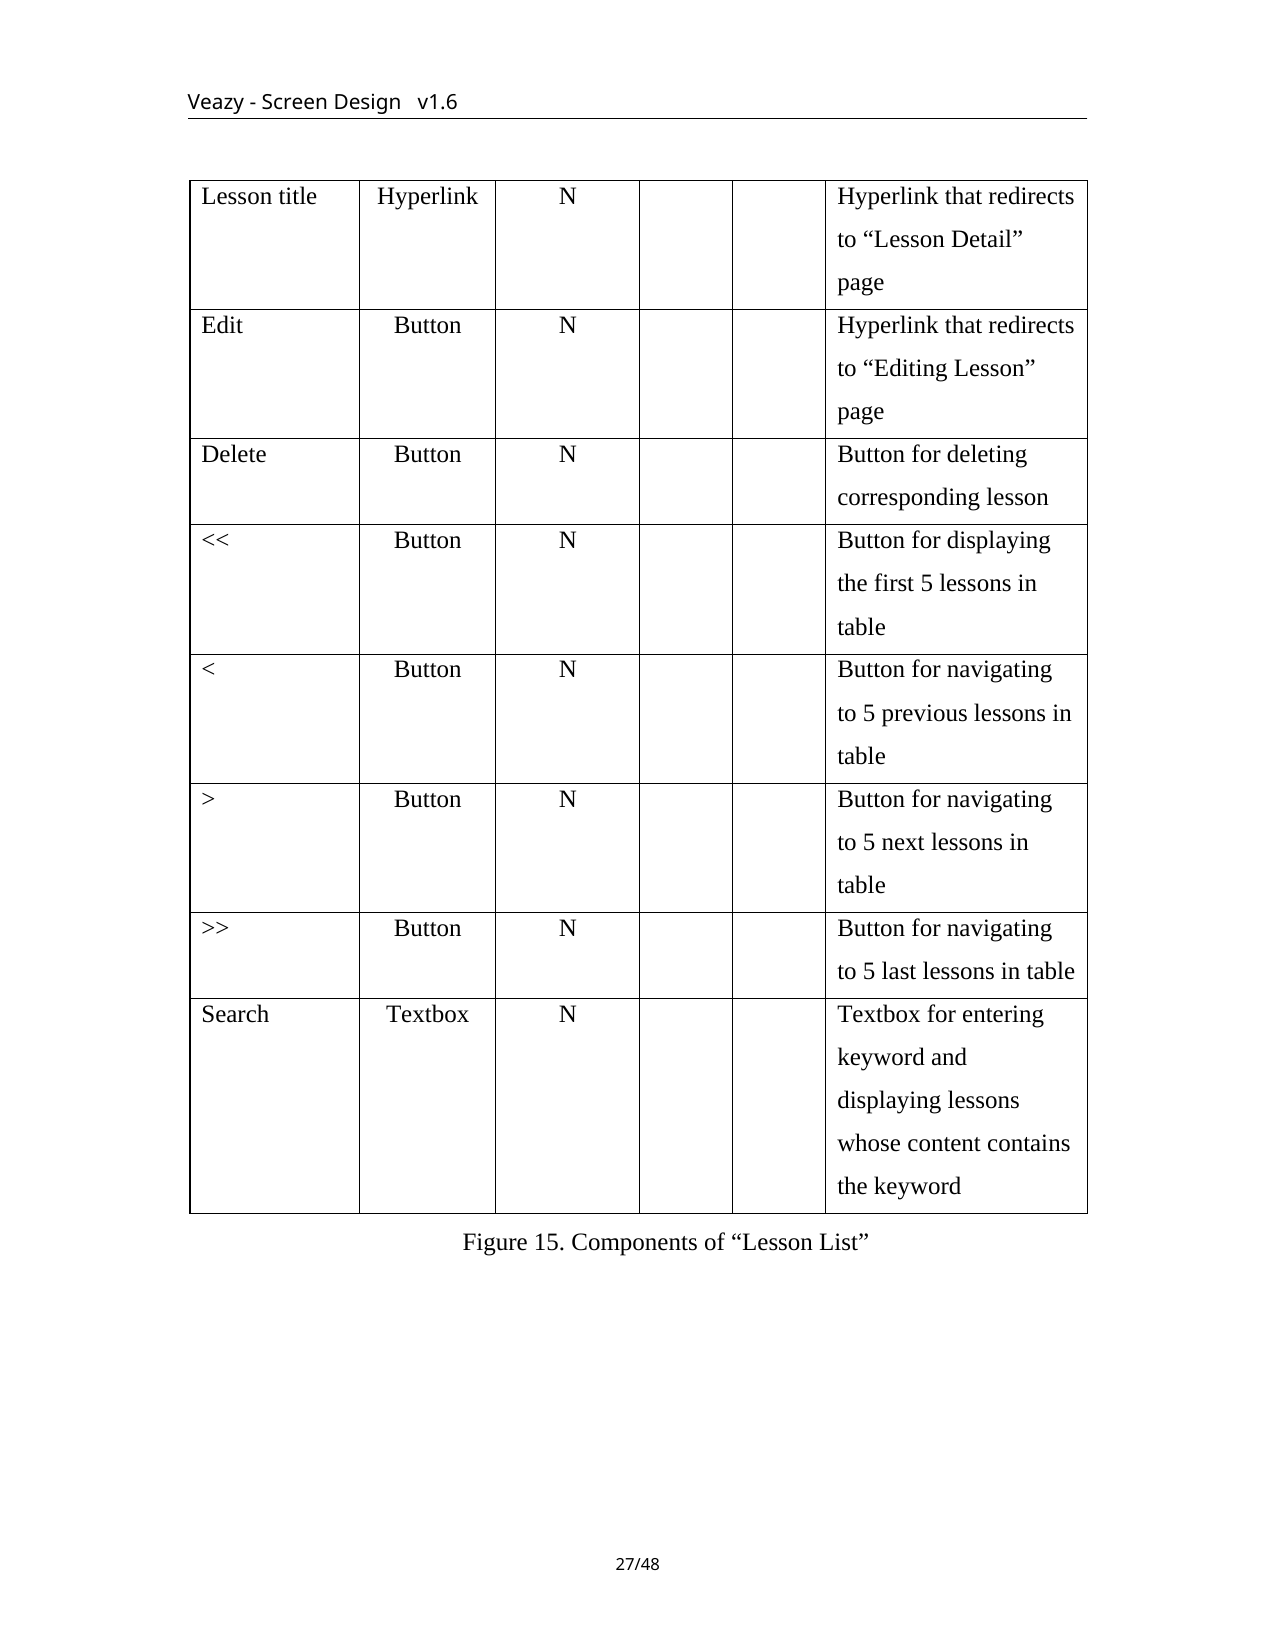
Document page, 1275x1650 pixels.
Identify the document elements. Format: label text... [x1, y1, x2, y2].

table_cell Button for deleting corresponding lesson [826, 439, 1087, 524]
table_cell Lesson title [191, 181, 359, 309]
table_cell [640, 655, 732, 783]
table_cell Button [360, 784, 495, 912]
table_cell [733, 310, 825, 438]
table_cell Button for navigating to 5 last lessons in table [826, 913, 1087, 998]
table_cell Button [360, 310, 495, 438]
table_cell N [496, 181, 639, 309]
table_cell Button [360, 439, 495, 524]
table_cell Button for navigating to 5 next lessons in table [826, 784, 1087, 912]
table_cell N [496, 310, 639, 438]
table_cell [640, 999, 732, 1213]
table_cell Delete [191, 439, 359, 524]
table_cell N [496, 784, 639, 912]
table_cell Button for navigating to 5 previous lessons in table [826, 655, 1087, 783]
table_cell [640, 525, 732, 653]
table_cell Hyperlink [360, 181, 495, 309]
table_cell Search [191, 999, 359, 1213]
table_cell [640, 784, 732, 912]
table_cell Button for displaying the first 5 lessons in table [826, 525, 1087, 653]
table_cell < [191, 655, 359, 783]
table_cell N [496, 999, 639, 1213]
table_cell [733, 181, 825, 309]
table_cell N [496, 525, 639, 653]
table_cell N [496, 913, 639, 998]
table_cell [640, 439, 732, 524]
table_cell [640, 913, 732, 998]
table_cell N [496, 439, 639, 524]
table_cell N [496, 655, 639, 783]
table_cell [640, 310, 732, 438]
table_cell Button [360, 525, 495, 653]
table_cell Textbox for entering keyword and displaying lessons whose content contains the keyword [826, 999, 1087, 1213]
table_cell Button [360, 655, 495, 783]
table_cell Hyperlink that redirects to “Editing Lesson” page [826, 310, 1087, 438]
table_cell [733, 784, 825, 912]
table_cell [640, 181, 732, 309]
table_cell [733, 439, 825, 524]
table_cell << [191, 525, 359, 653]
table_cell Textbox [360, 999, 495, 1213]
table_cell [733, 525, 825, 653]
table_cell Button [360, 913, 495, 998]
table_cell >> [191, 913, 359, 998]
text Figure 15. Components of “Lesson List” [244, 1227, 1087, 1256]
table_cell Hyperlink that redirects to “Lesson Detail” page [826, 181, 1087, 309]
table_cell [733, 999, 825, 1213]
table_cell [733, 655, 825, 783]
table_cell [733, 913, 825, 998]
table_cell > [191, 784, 359, 912]
table_cell Edit [191, 310, 359, 438]
